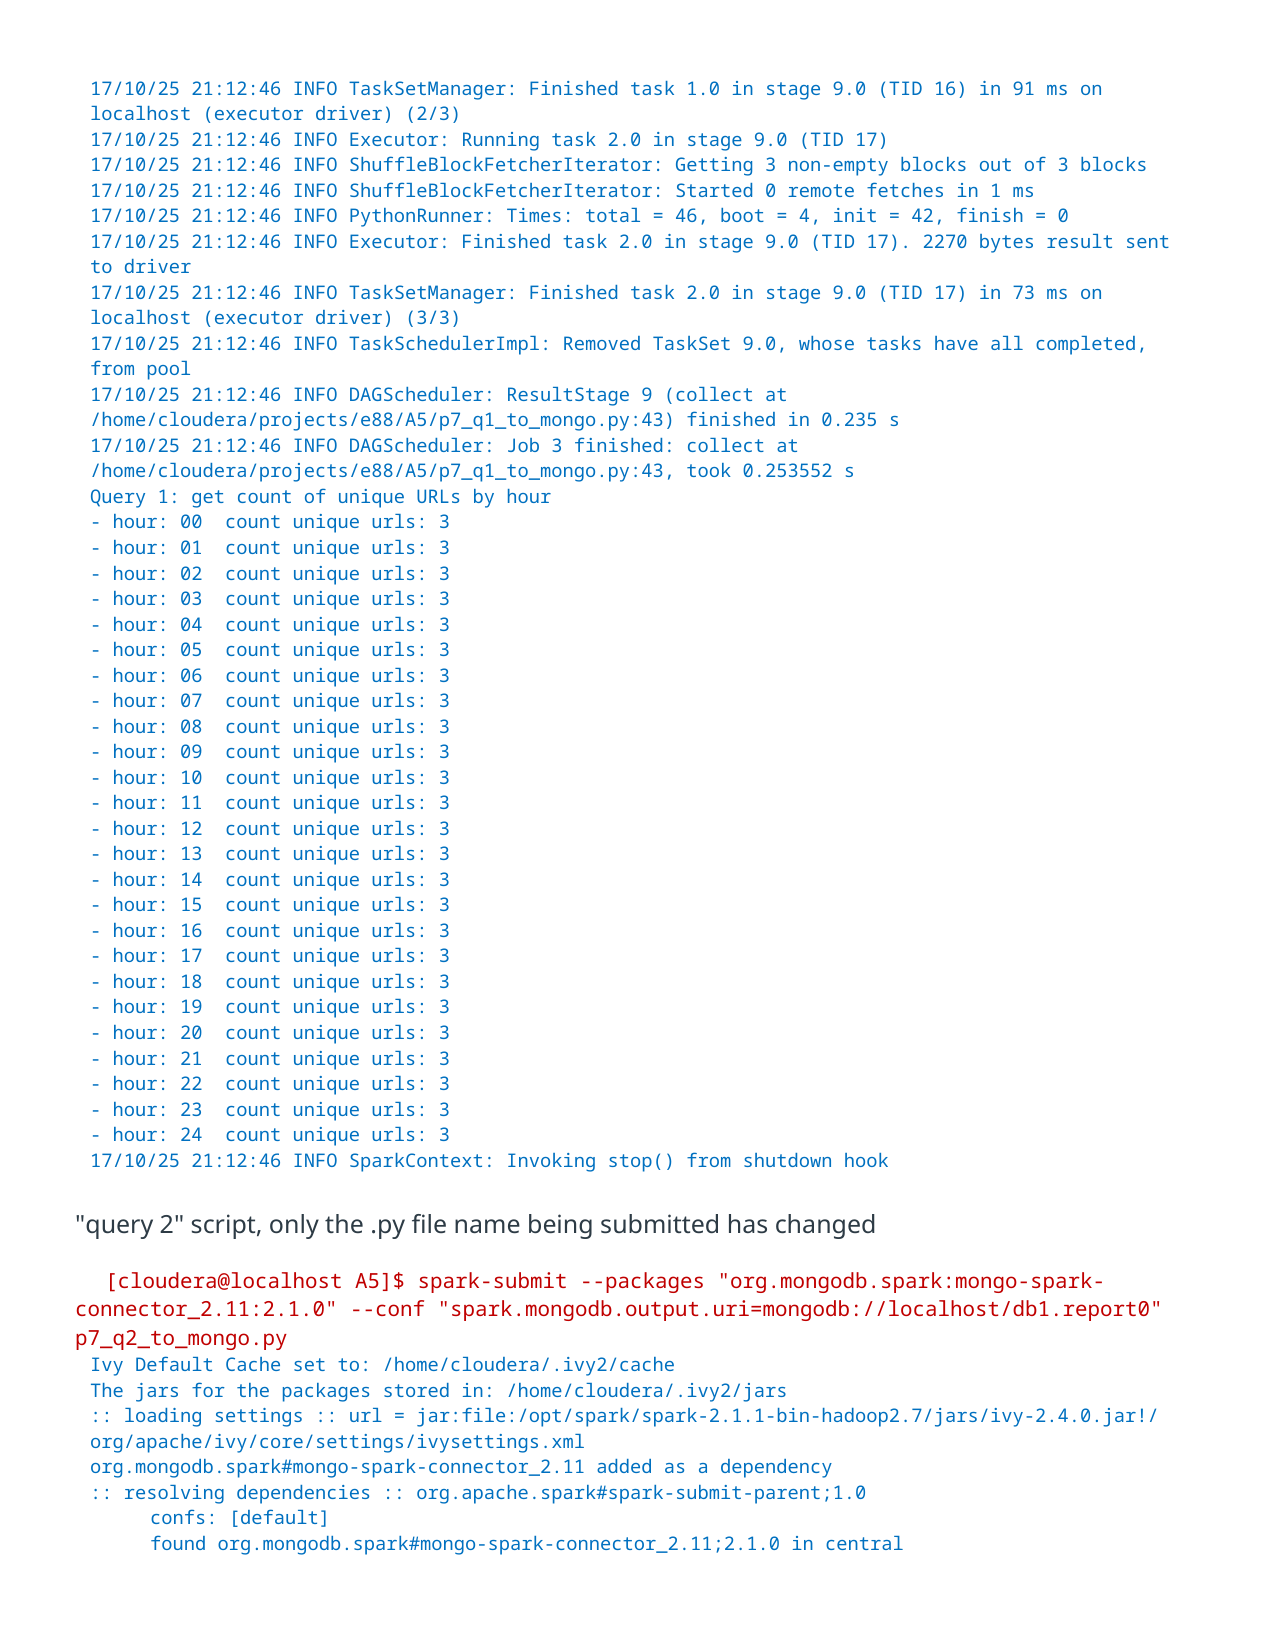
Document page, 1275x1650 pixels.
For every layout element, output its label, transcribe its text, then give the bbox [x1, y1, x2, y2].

text - hour: 24 count unique urls: 3 [90, 1121, 1200, 1147]
text - hour: 08 count unique urls: 3 [90, 713, 1200, 738]
text - hour: 14 count unique urls: 3 [90, 866, 1200, 892]
text - hour: 20 count unique urls: 3 [90, 1019, 1200, 1045]
text - hour: 01 count unique urls: 3 [90, 534, 1200, 560]
text - hour: 12 count unique urls: 3 [90, 815, 1200, 841]
text 17/10/25 21:12:46 INFO TaskSetManager: Finished task 2.0 in stage 9.0 (TID 17) in 73 ms on localhost (executor driver) (3/3) [90, 279, 1200, 330]
text org.mongodb.spark#mongo-spark-connector_2.11 added as a dependency [90, 1453, 1200, 1479]
text 17/10/25 21:12:46 INFO Executor: Running task 2.0 in stage 9.0 (TID 17) [90, 126, 1200, 152]
text confs: [default] [90, 1504, 1200, 1530]
text - hour: 18 count unique urls: 3 [90, 968, 1200, 994]
text - hour: 04 count unique urls: 3 [90, 611, 1200, 636]
text - hour: 21 count unique urls: 3 [90, 1045, 1200, 1070]
text Query 1: get count of unique URLs by hour [90, 483, 1200, 509]
text 17/10/25 21:12:46 INFO TaskSchedulerImpl: Removed TaskSet 9.0, whose tasks have all completed, from pool [90, 330, 1200, 381]
text - hour: 00 count unique urls: 3 [90, 509, 1200, 534]
text - hour: 03 count unique urls: 3 [90, 585, 1200, 611]
text 17/10/25 21:12:46 INFO TaskSetManager: Finished task 1.0 in stage 9.0 (TID 16) in 91 ms on localhost (executor driver) (2/3) [90, 75, 1200, 126]
text - hour: 19 count unique urls: 3 [90, 994, 1200, 1019]
text - hour: 05 count unique urls: 3 [90, 636, 1200, 662]
text 17/10/25 21:12:46 INFO PythonRunner: Times: total = 46, boot = 4, init = 42, finish = 0 [90, 203, 1200, 228]
text "query 2" script, only the .py file name being submitted has changed [75, 1206, 1200, 1241]
text - hour: 13 count unique urls: 3 [90, 841, 1200, 866]
text 17/10/25 21:12:46 INFO Executor: Finished task 2.0 in stage 9.0 (TID 17). 2270 bytes result sent to driver [90, 228, 1200, 279]
text The jars for the packages stored in: /home/cloudera/.ivy2/jars [90, 1377, 1200, 1402]
text found org.mongodb.spark#mongo-spark-connector_2.11;2.1.0 in central [90, 1530, 1200, 1556]
text :: loading settings :: url = jar:file:/opt/spark/spark-2.1.1-bin-hadoop2.7/jars/ivy-2.4.0.jar!/org/apache/ivy/core/settings/ivysettings.xml [90, 1402, 1200, 1453]
text - hour: 15 count unique urls: 3 [90, 892, 1200, 917]
text - hour: 16 count unique urls: 3 [90, 917, 1200, 943]
text - hour: 22 count unique urls: 3 [90, 1070, 1200, 1096]
text - hour: 17 count unique urls: 3 [90, 943, 1200, 968]
text - hour: 11 count unique urls: 3 [90, 789, 1200, 815]
text - hour: 09 count unique urls: 3 [90, 738, 1200, 764]
text :: resolving dependencies :: org.apache.spark#spark-submit-parent;1.0 [90, 1479, 1200, 1504]
text 17/10/25 21:12:46 INFO ShuffleBlockFetcherIterator: Started 0 remote fetches in 1 ms [90, 177, 1200, 203]
text - hour: 07 count unique urls: 3 [90, 687, 1200, 713]
text 17/10/25 21:12:46 INFO SparkContext: Invoking stop() from shutdown hook [90, 1147, 1200, 1172]
text - hour: 02 count unique urls: 3 [90, 560, 1200, 585]
text 17/10/25 21:12:46 INFO DAGScheduler: Job 3 finished: collect at /home/cloudera/projects/e88/A5/p7_q1_to_mongo.py:43, took 0.253552 s [90, 432, 1200, 483]
text Ivy Default Cache set to: /home/cloudera/.ivy2/cache [90, 1351, 1200, 1377]
text - hour: 10 count unique urls: 3 [90, 764, 1200, 789]
text 17/10/25 21:12:46 INFO ShuffleBlockFetcherIterator: Getting 3 non-empty blocks out of 3 blocks [90, 152, 1200, 177]
text [cloudera@localhost A5]$ spark-submit --packages "org.mongodb.spark:mongo-spark-connector_2.11:2.1.0" --conf "spark.mongodb.output.uri=mongodb://localhost/db1.report0" p7_q2_to_mongo.py [75, 1266, 1200, 1351]
text - hour: 06 count unique urls: 3 [90, 662, 1200, 687]
text - hour: 23 count unique urls: 3 [90, 1096, 1200, 1121]
text 17/10/25 21:12:46 INFO DAGScheduler: ResultStage 9 (collect at /home/cloudera/projects/e88/A5/p7_q1_to_mongo.py:43) finished in 0.235 s [90, 381, 1200, 432]
